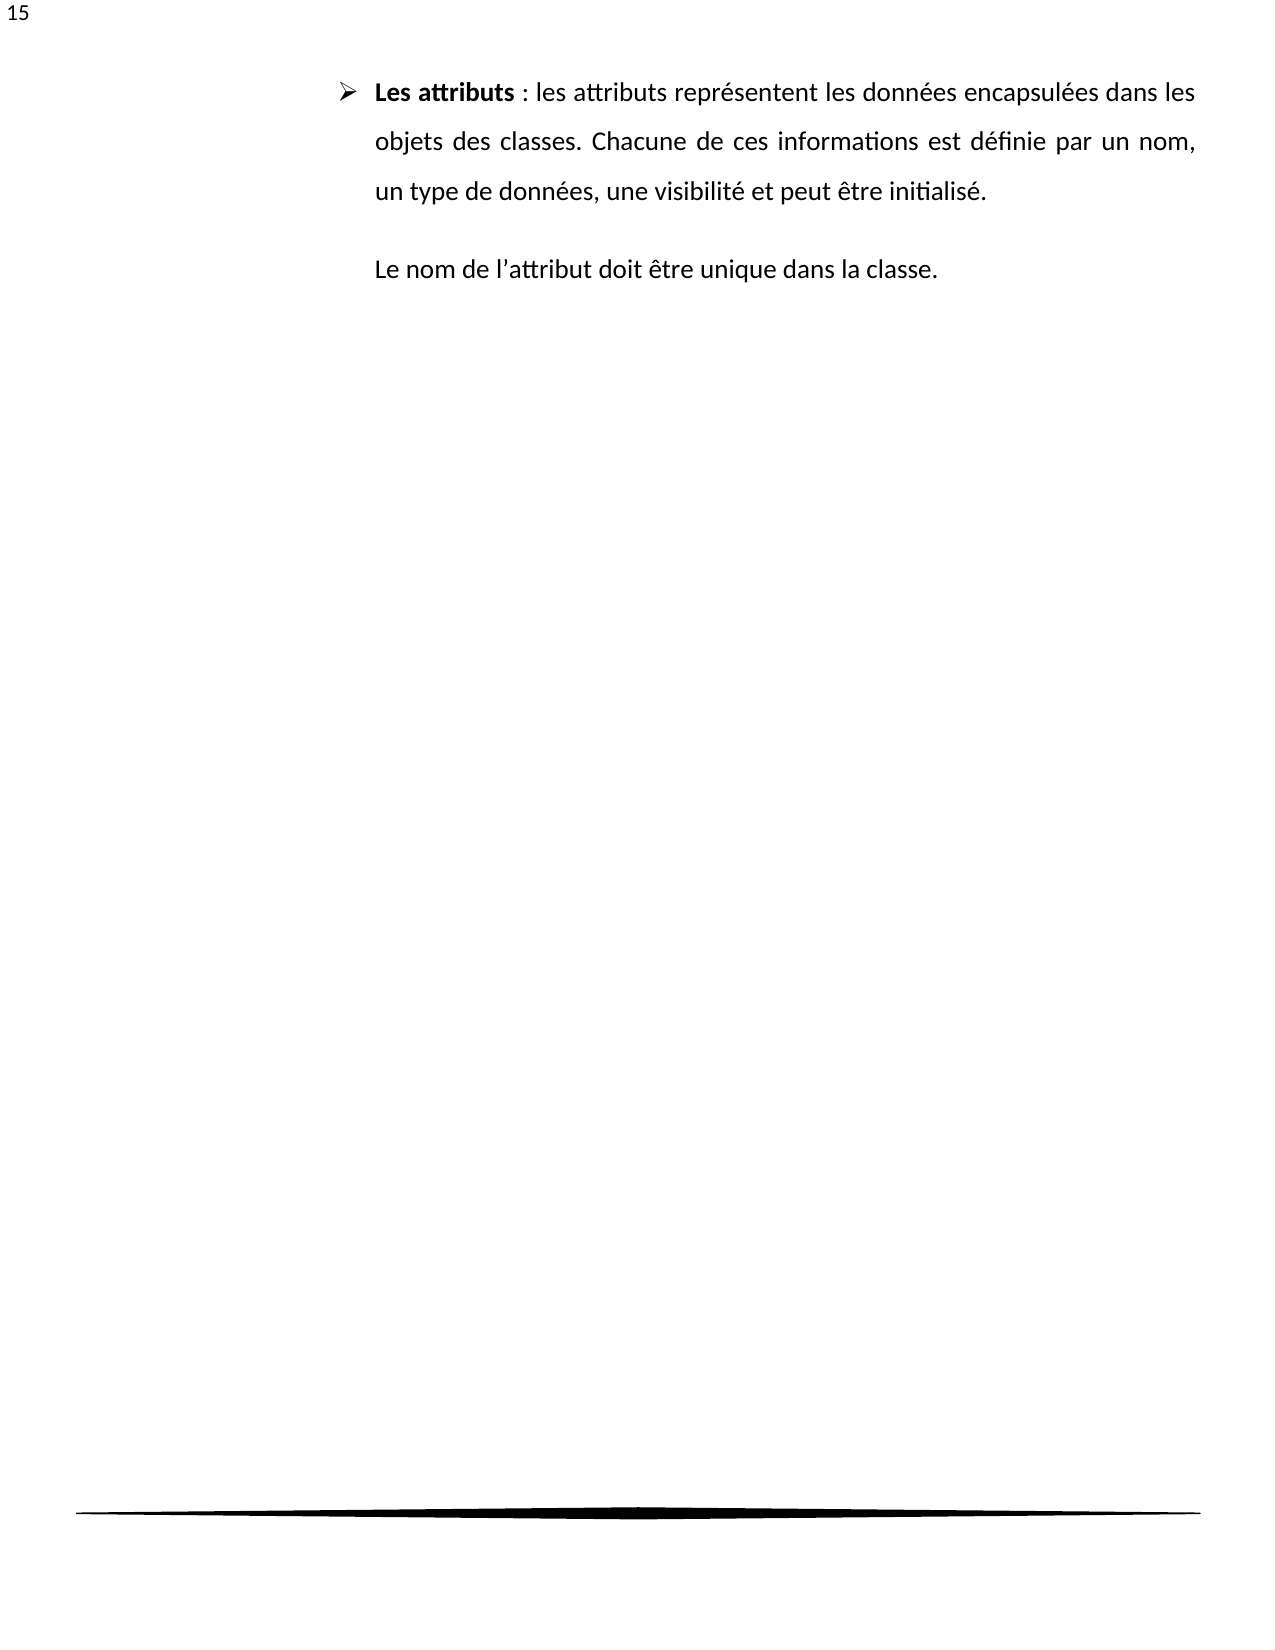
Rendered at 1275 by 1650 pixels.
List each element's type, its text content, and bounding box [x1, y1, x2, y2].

list Les attributs : les attributs représentent les données encapsulées dans les objets des classes. Chacune de ces informations est définie par un nom, un type de données, une visibilité et peut être initialisé. [337, 75, 1196, 207]
text Le nom de l’attribut doit être unique dans la classe. [194, 253, 1119, 286]
